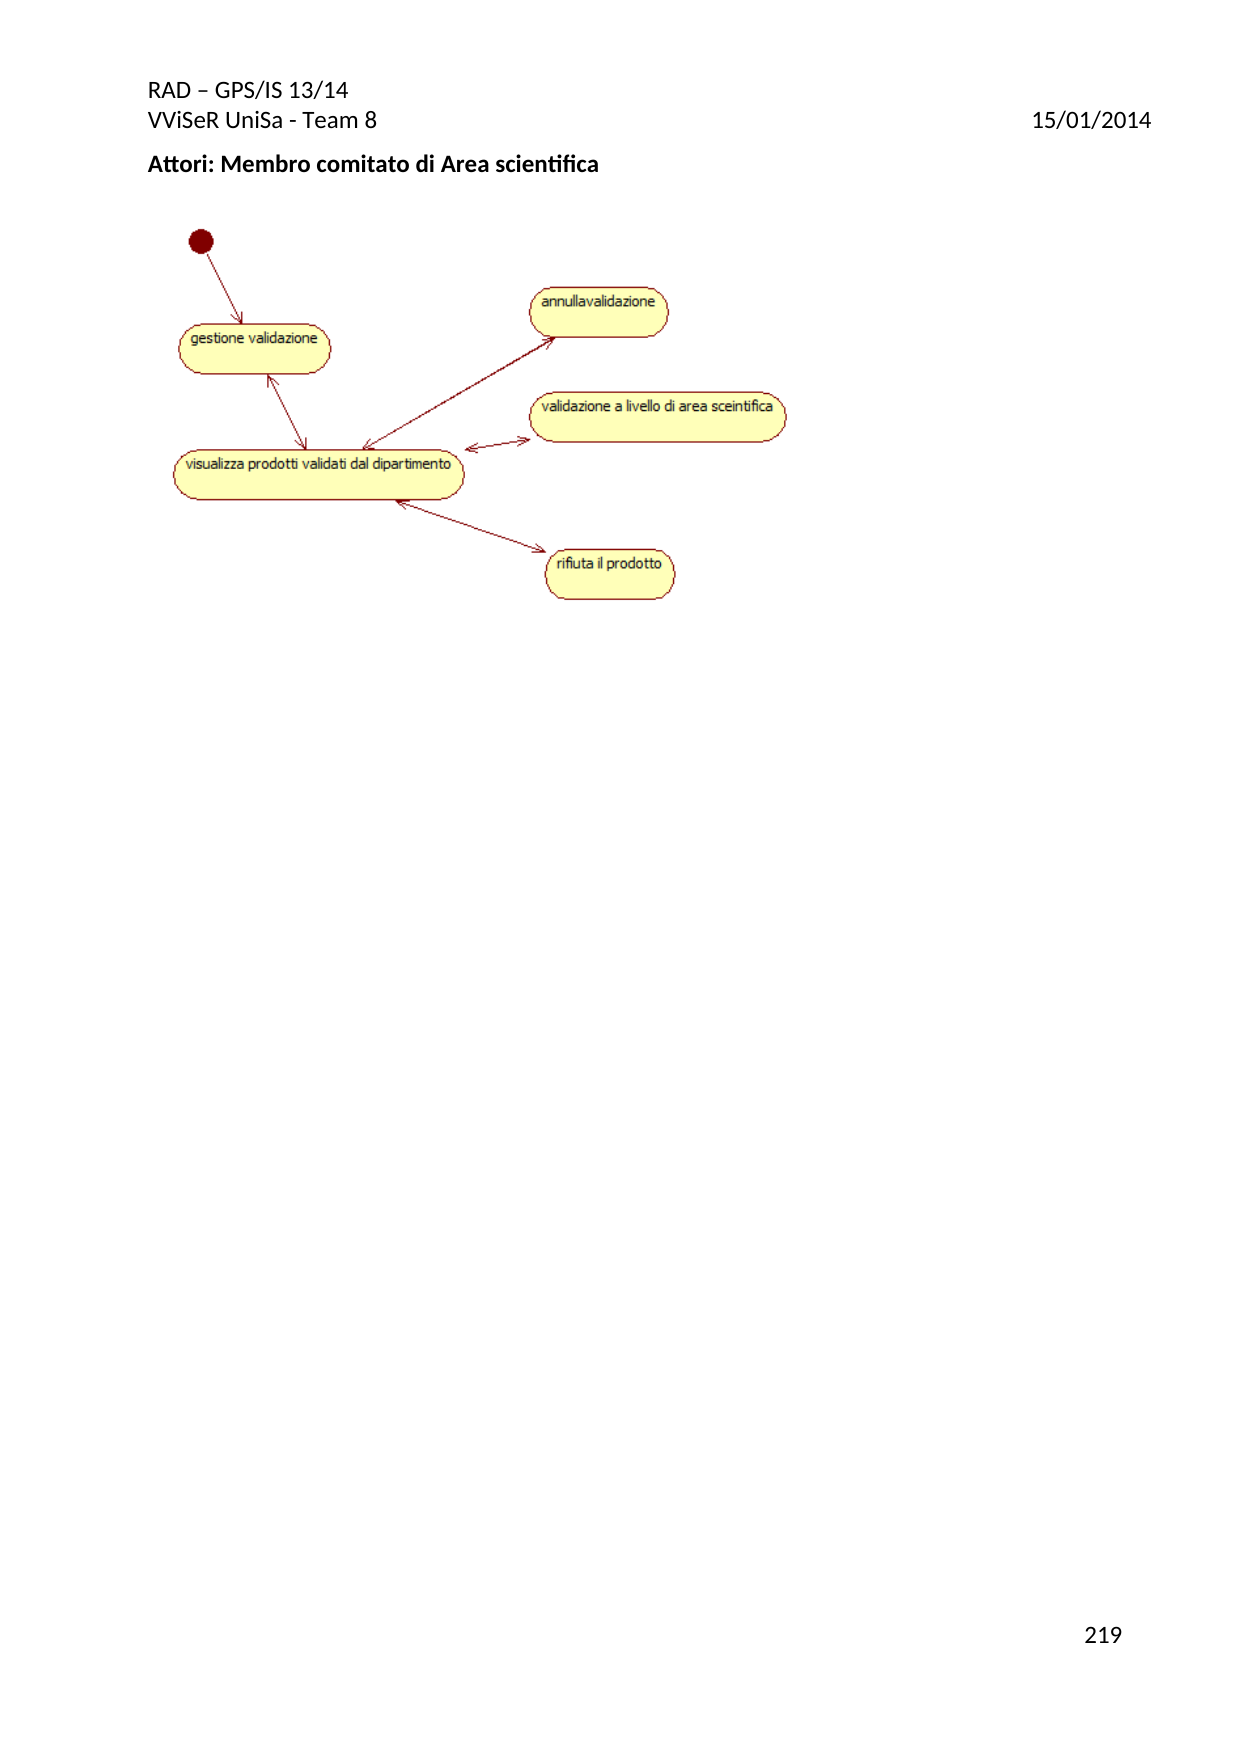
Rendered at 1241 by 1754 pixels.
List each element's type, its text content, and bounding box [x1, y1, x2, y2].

picture [147, 203, 1152, 832]
text Attori: Membro comitato di Area scientifica [148, 148, 1122, 178]
